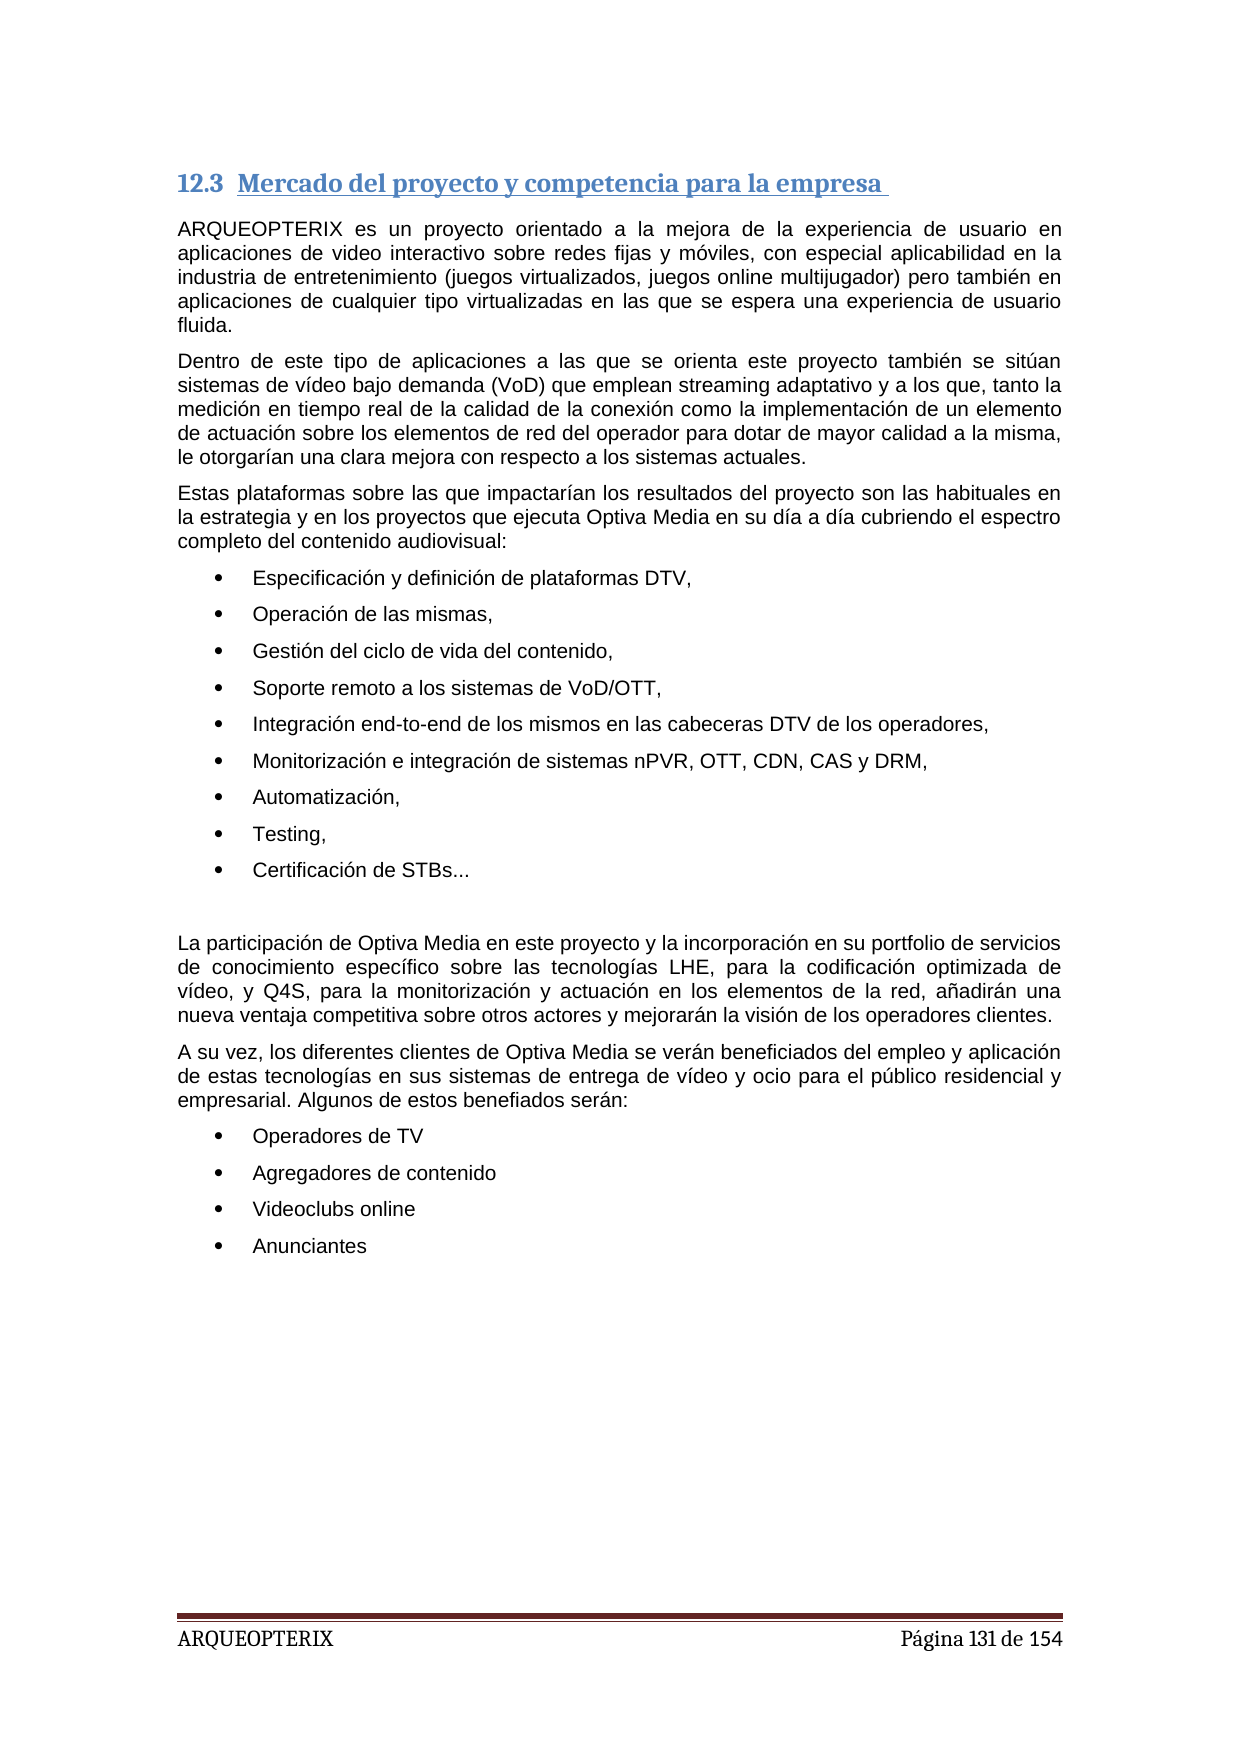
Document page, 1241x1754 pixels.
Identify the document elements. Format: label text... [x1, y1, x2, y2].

text Estas plataformas sobre las que impactarían los resultados del proyecto son las habituales en la estrategia y en los proyectos que ejecuta Optiva Media en su día a día cubriendo el espectro completo del contenido audiovisual: [177, 481, 1063, 553]
list Anunciantes [215, 1233, 1063, 1258]
subtitle Mercado del proyecto y competencia para la empresa [177, 168, 1063, 199]
list Automatización, [215, 785, 1063, 809]
list Monitorización e integración de sistemas nPVR, OTT, CDN, CAS y DRM, [215, 748, 1063, 772]
list Videoclubs online [215, 1197, 1063, 1221]
list Operación de las mismas, [215, 602, 1063, 626]
list Testing, [215, 822, 1063, 846]
list Agregadores de contenido [215, 1160, 1063, 1184]
text A su vez, los diferentes clientes de Optiva Media se verán beneficiados del empleo y aplicación de estas tecnologías en sus sistemas de entrega de vídeo y ocio para el público residencial y empresarial. Algunos de estos benefiados serán: [177, 1039, 1063, 1111]
text La participación de Optiva Media en este proyecto y la incorporación en su portfolio de servicios de conocimiento específico sobre las tecnologías LHE, para la codificación optimizada de vídeo, y Q4S, para la monitorización y actuación en los elementos de la red, añadirán una nueva ventaja competitiva sobre otros actores y mejorarán la visión de los operadores clientes. [177, 931, 1063, 1027]
list Soporte remoto a los sistemas de VoD/OTT, [215, 675, 1063, 699]
list Certificación de STBs... [215, 858, 1063, 882]
text Dentro de este tipo de aplicaciones a las que se orienta este proyecto también se sitúan sistemas de vídeo bajo demanda (VoD) que emplean streaming adaptativo y a los que, tanto la medición en tiempo real de la calidad de la conexión como la implementación de un elemento de actuación sobre los elementos de red del operador para dotar de mayor calidad a la misma, le otorgarían una clara mejora con respecto a los sistemas actuales. [177, 349, 1063, 469]
list Integración end-to-end de los mismos en las cabeceras DTV de los operadores, [215, 712, 1063, 736]
list Gestión del ciclo de vida del contenido, [215, 639, 1063, 663]
list Especificación y definición de plataformas DTV, [215, 566, 1063, 590]
text ARQUEOPTERIX es un proyecto orientado a la mejora de la experiencia de usuario en aplicaciones de video interactivo sobre redes fijas y móviles, con especial aplicabilidad en la industria de entretenimiento (juegos virtualizados, juegos online multijugador) pero también en aplicaciones de cualquier tipo virtualizadas en las que se espera una experiencia de usuario fluida. [177, 217, 1063, 336]
list Operadores de TV [215, 1124, 1063, 1148]
